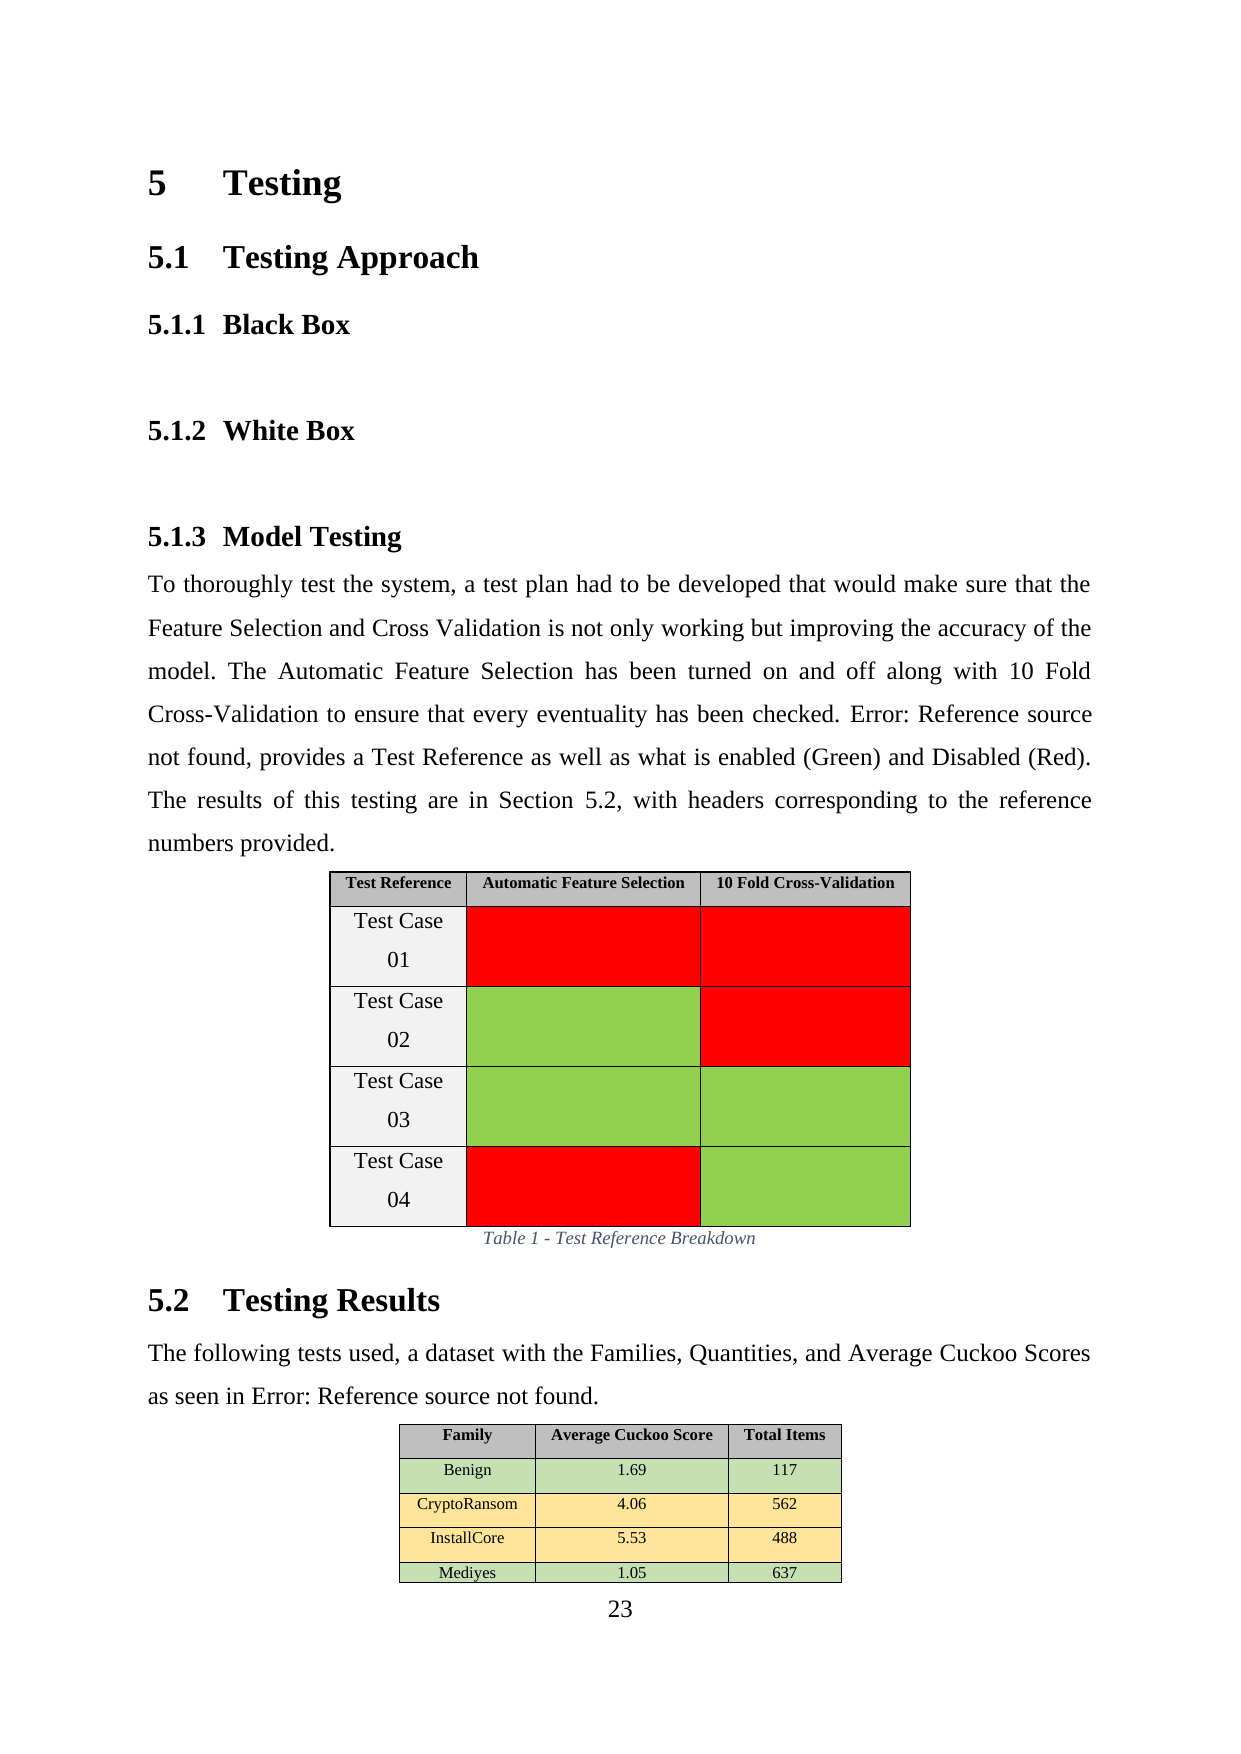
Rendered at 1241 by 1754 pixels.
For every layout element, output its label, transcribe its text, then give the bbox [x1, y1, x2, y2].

table_header 10 Fold Cross-Validation [701, 873, 910, 906]
subtitle Black Box [148, 307, 1092, 341]
table_cell [467, 987, 700, 1066]
table_cell [701, 1147, 910, 1226]
table_cell InstallCore [400, 1528, 535, 1562]
table_header Automatic Feature Selection [467, 873, 700, 906]
table_cell 1.69 [536, 1459, 728, 1493]
table_cell [467, 1067, 700, 1146]
table_cell [467, 907, 700, 986]
table_cell 5.53 [536, 1528, 728, 1562]
subtitle Testing Approach [148, 237, 1092, 276]
table_cell 4.06 [536, 1494, 728, 1527]
table_cell Test Case 01 [331, 907, 466, 986]
table_header Total Items [729, 1425, 841, 1458]
table_cell 488 [729, 1528, 841, 1562]
table_cell Test Case 02 [331, 987, 466, 1066]
subtitle White Box [148, 413, 1092, 447]
table_header Test Reference [331, 873, 466, 906]
table_cell [467, 1147, 700, 1226]
table_cell Test Case 04 [331, 1147, 466, 1226]
table_cell CryptoRansom [400, 1494, 535, 1527]
table_cell 562 [729, 1494, 841, 1527]
subtitle Testing [148, 160, 1092, 203]
table_cell Test Case 03 [331, 1067, 466, 1146]
table_cell Benign [400, 1459, 535, 1493]
table_cell [701, 1067, 910, 1146]
table_cell [701, 907, 910, 986]
subtitle Testing Results [148, 1280, 1092, 1318]
subtitle Model Testing [148, 519, 1092, 553]
table_cell Mediyes [400, 1563, 535, 1582]
table_cell 1.05 [536, 1563, 728, 1582]
table_header Family [400, 1425, 535, 1458]
table_cell 637 [729, 1563, 841, 1582]
table_cell 117 [729, 1459, 841, 1493]
table_cell [701, 987, 910, 1066]
table_header Average Cuckoo Score [536, 1425, 728, 1458]
